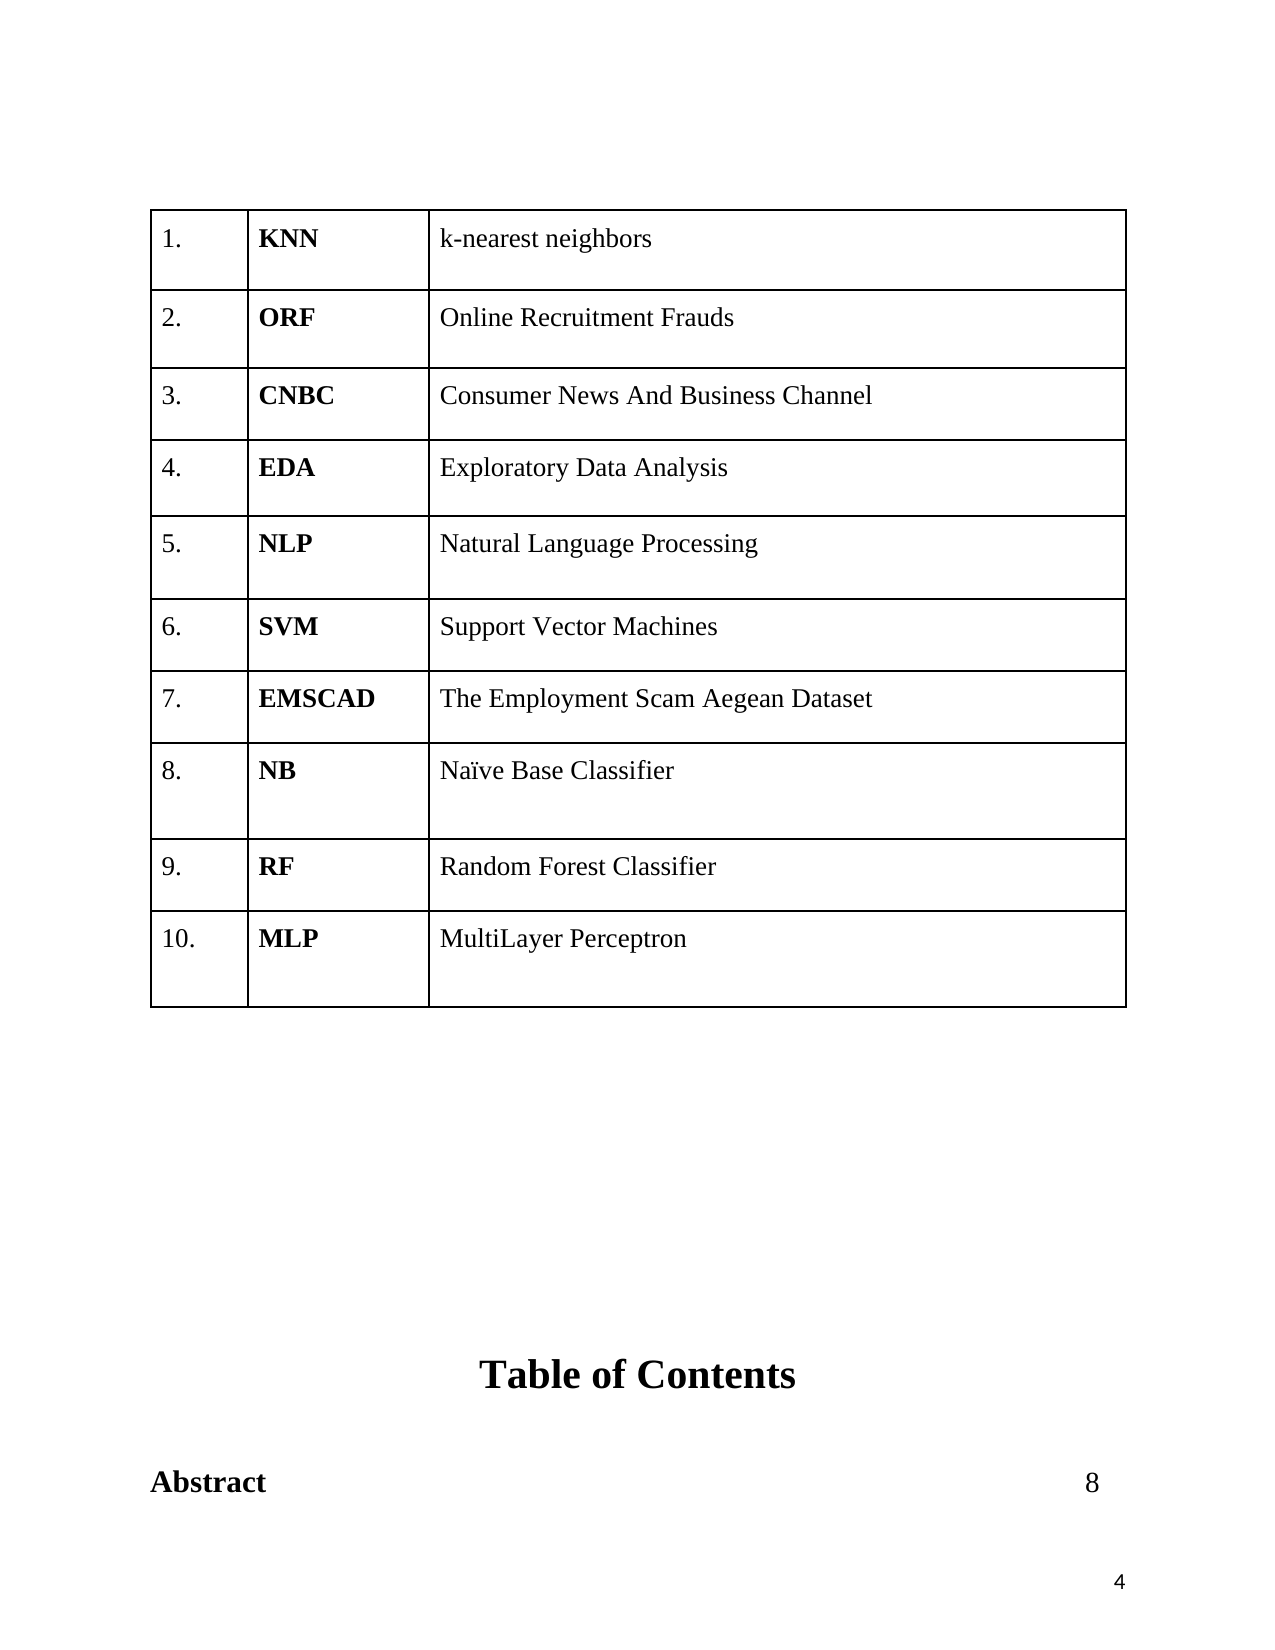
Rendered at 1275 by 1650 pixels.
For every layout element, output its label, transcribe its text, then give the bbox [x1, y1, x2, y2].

table_cell 6. [152, 600, 247, 670]
table_header k-nearest neighbors [430, 211, 1125, 289]
table_cell Naïve Base Classifier [430, 744, 1125, 838]
table_cell 3. [152, 369, 247, 439]
table_cell 5. [152, 517, 247, 598]
table_cell EMSCAD [249, 672, 428, 742]
table_cell Natural Language Processing [430, 517, 1125, 598]
text Table of Contents [150, 1349, 1125, 1397]
table_cell MultiLayer Perceptron [430, 912, 1125, 1006]
table_cell 7. [152, 672, 247, 742]
table_cell ORF [249, 291, 428, 367]
table_cell 2. [152, 291, 247, 367]
table_cell MLP [249, 912, 428, 1006]
text Abstract 8 [150, 1464, 1125, 1500]
table_cell Exploratory Data Analysis [430, 441, 1125, 515]
table_cell NLP [249, 517, 428, 598]
table_cell Random Forest Classifier [430, 840, 1125, 910]
table_cell CNBC [249, 369, 428, 439]
table_cell 9. [152, 840, 247, 910]
table_header 1. [152, 211, 247, 289]
table_cell Support Vector Machines [430, 600, 1125, 670]
table_cell RF [249, 840, 428, 910]
table_cell NB [249, 744, 428, 838]
table_cell Online Recruitment Frauds [430, 291, 1125, 367]
table_cell EDA [249, 441, 428, 515]
table_cell 10. [152, 912, 247, 1006]
table_cell SVM [249, 600, 428, 670]
table_cell 8. [152, 744, 247, 838]
table_header KNN [249, 211, 428, 289]
table_cell The Employment Scam Aegean Dataset [430, 672, 1125, 742]
table_cell 4. [152, 441, 247, 515]
table_cell Consumer News And Business Channel [430, 369, 1125, 439]
